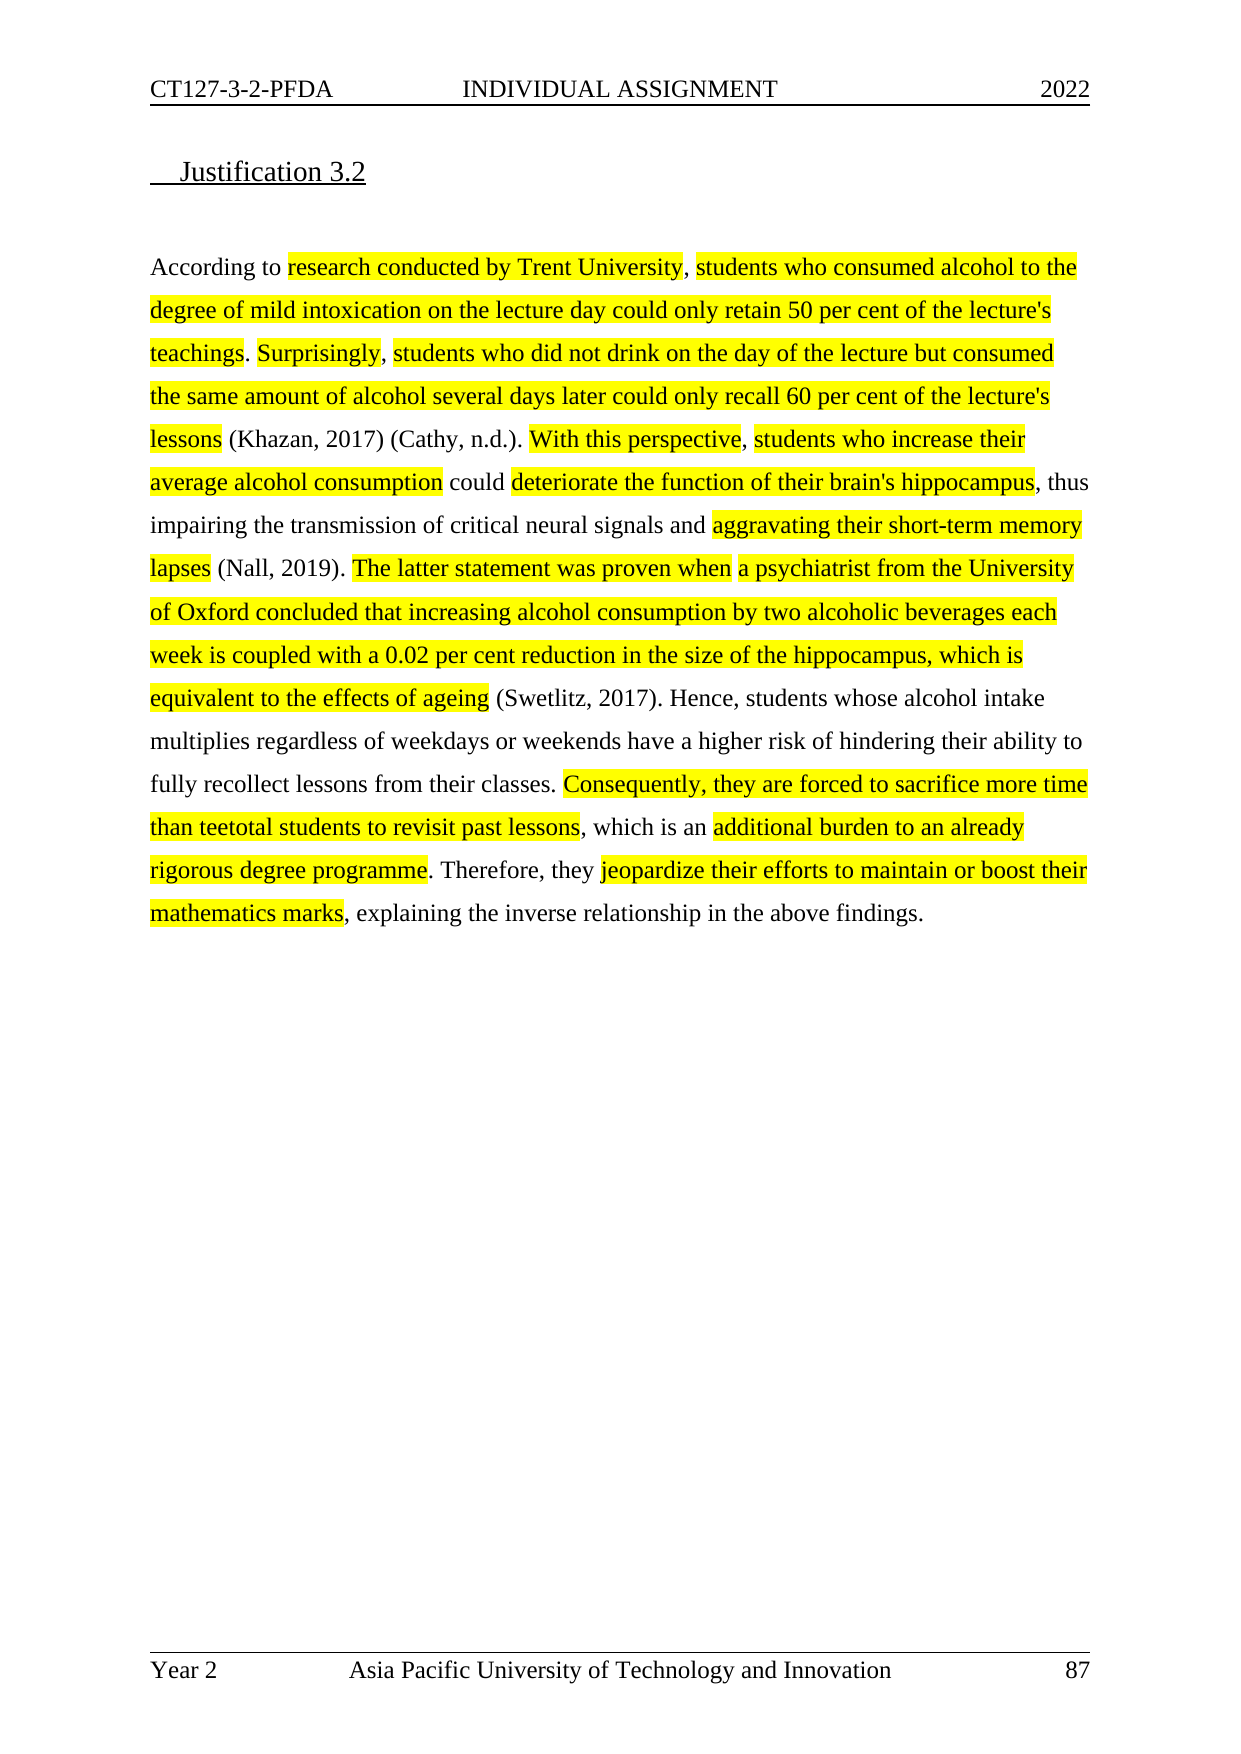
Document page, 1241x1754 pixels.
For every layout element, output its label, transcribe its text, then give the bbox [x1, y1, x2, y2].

subtitle Justification 3.2 [150, 154, 1090, 188]
text According to research conducted by Trent University, students who consumed alcohol to the degree of mild intoxication on the lecture day could only retain 50 per cent of the lecture's teachings. Surprisingly, students who did not drink on the day of the lecture but consumed the same amount of alcohol several days later could only recall 60 per cent of the lecture's lessons. With this perspective, students who increase their average alcohol consumption could deteriorate the function of their brain's hippocampus, thus impairing the transmission of critical neural signals and aggravating their short-term memory lapses. The latter statement was proven when a psychiatrist from the University of Oxford concluded that increasing alcohol consumption by two alcoholic beverages each week is coupled with a 0.02 per cent reduction in the size of the hippocampus, which is equivalent to the effects of ageing. Hence, students whose alcohol intake multiplies regardless of weekdays or weekends have a higher risk of hindering their ability to fully recollect lessons from their classes. Consequently, they are forced to sacrifice more time than teetotal students to revisit past lessons, which is an additional burden to an already rigorous degree programme. Therefore, they jeopardize their efforts to maintain or boost their mathematics marks, explaining the inverse relationship in the above findings. [150, 252, 1090, 927]
